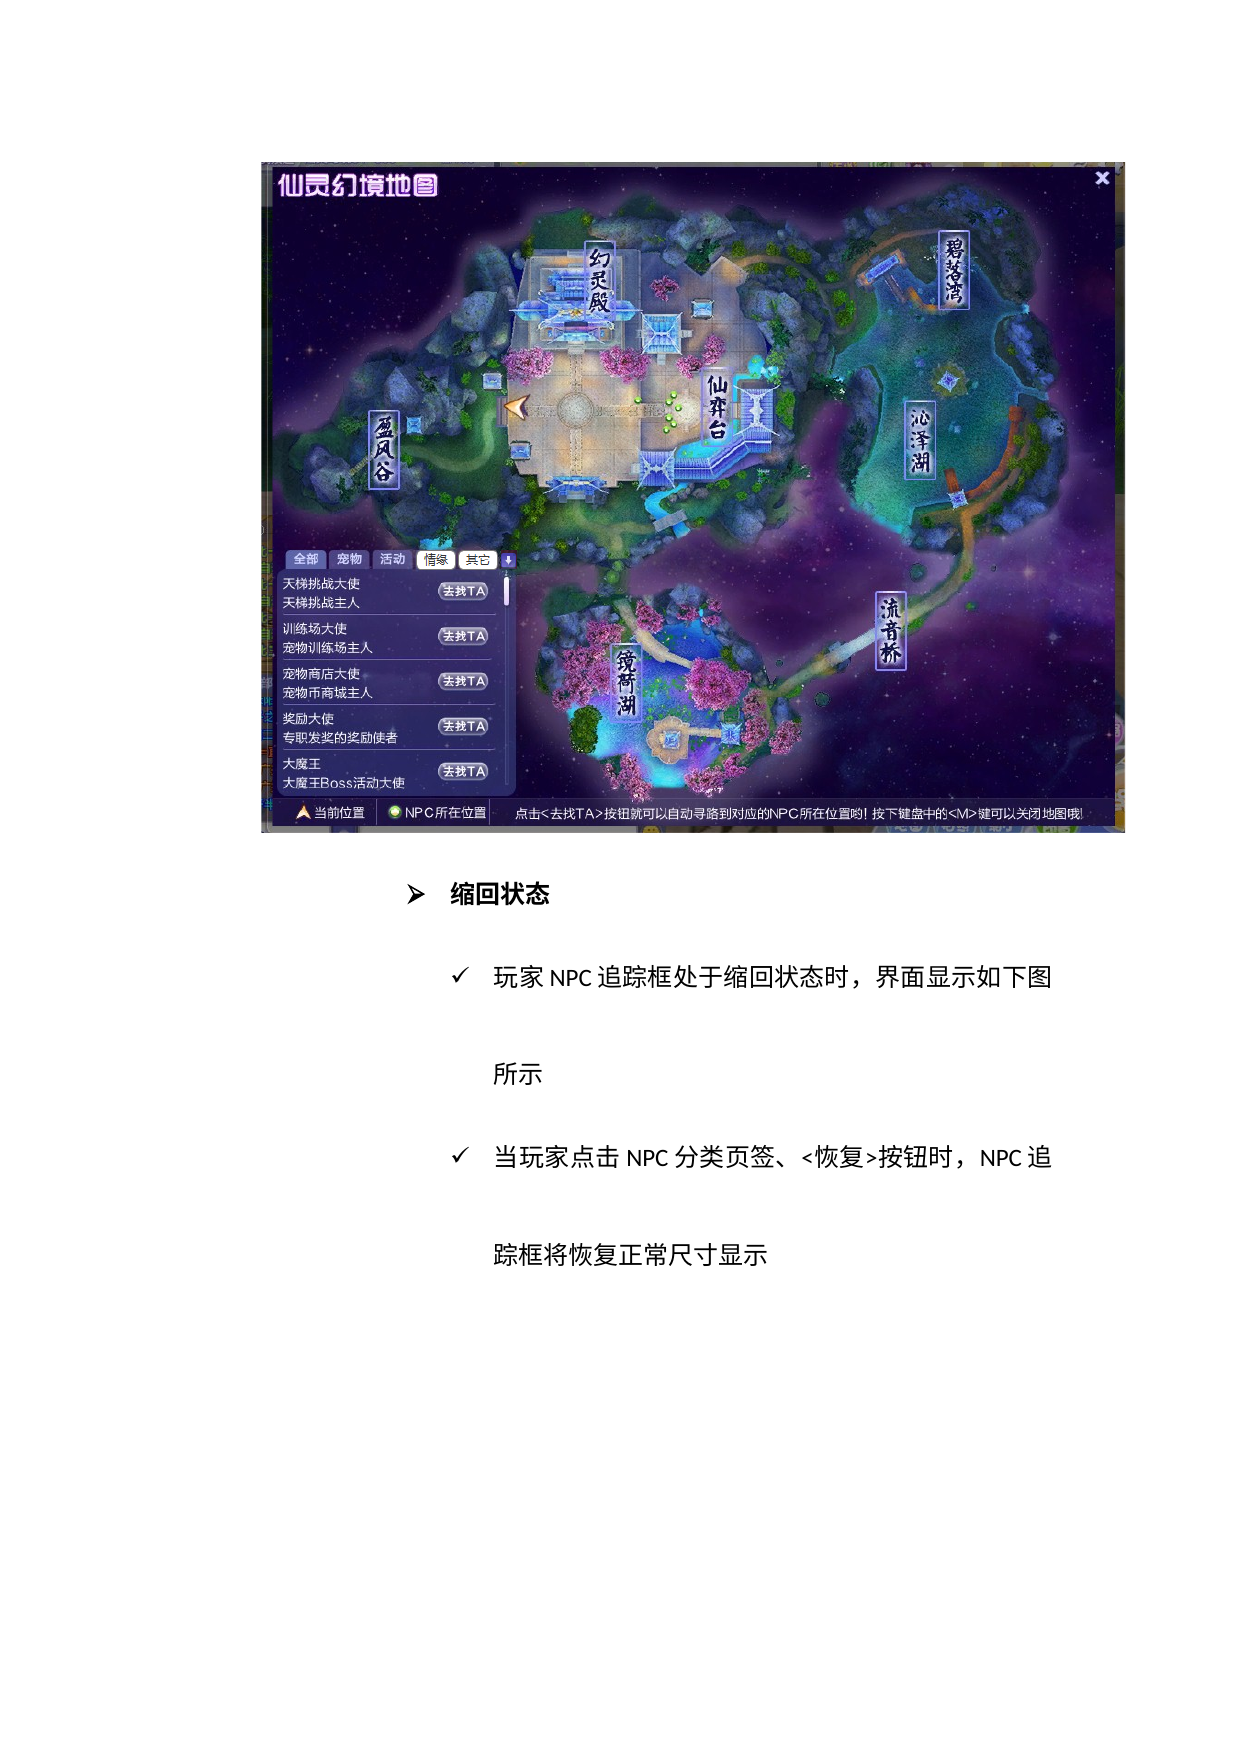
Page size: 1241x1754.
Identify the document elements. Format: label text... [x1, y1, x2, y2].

picture [261, 162, 1126, 833]
list 当玩家点击NPC分类页签、<恢复>按钮时，NPC追踪框将恢复正常尺寸显示 [450, 1123, 1053, 1286]
list 玩家NPC追踪框处于缩回状态时，界面显示如下图所示 [450, 943, 1053, 1105]
list 缩回状态 [406, 860, 1053, 925]
